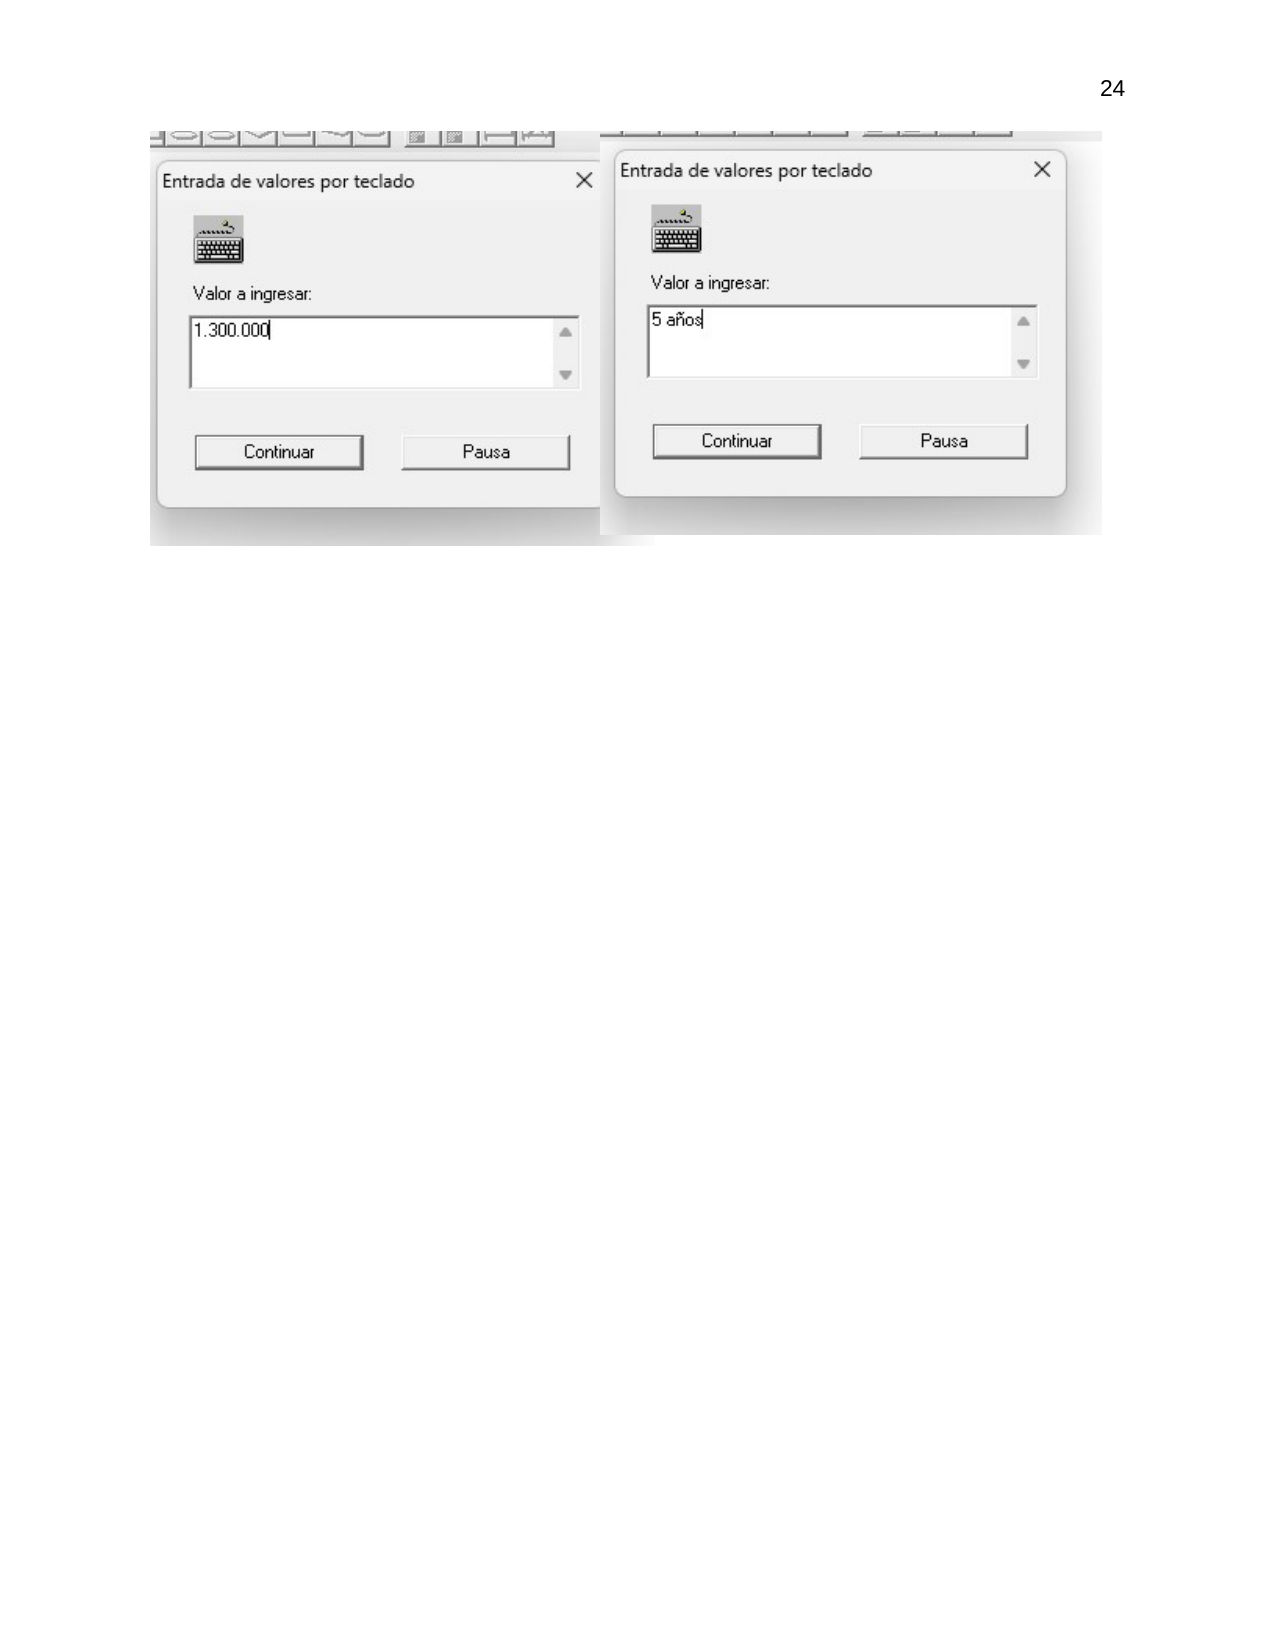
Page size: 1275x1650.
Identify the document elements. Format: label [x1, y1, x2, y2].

picture [150, 131, 1102, 546]
